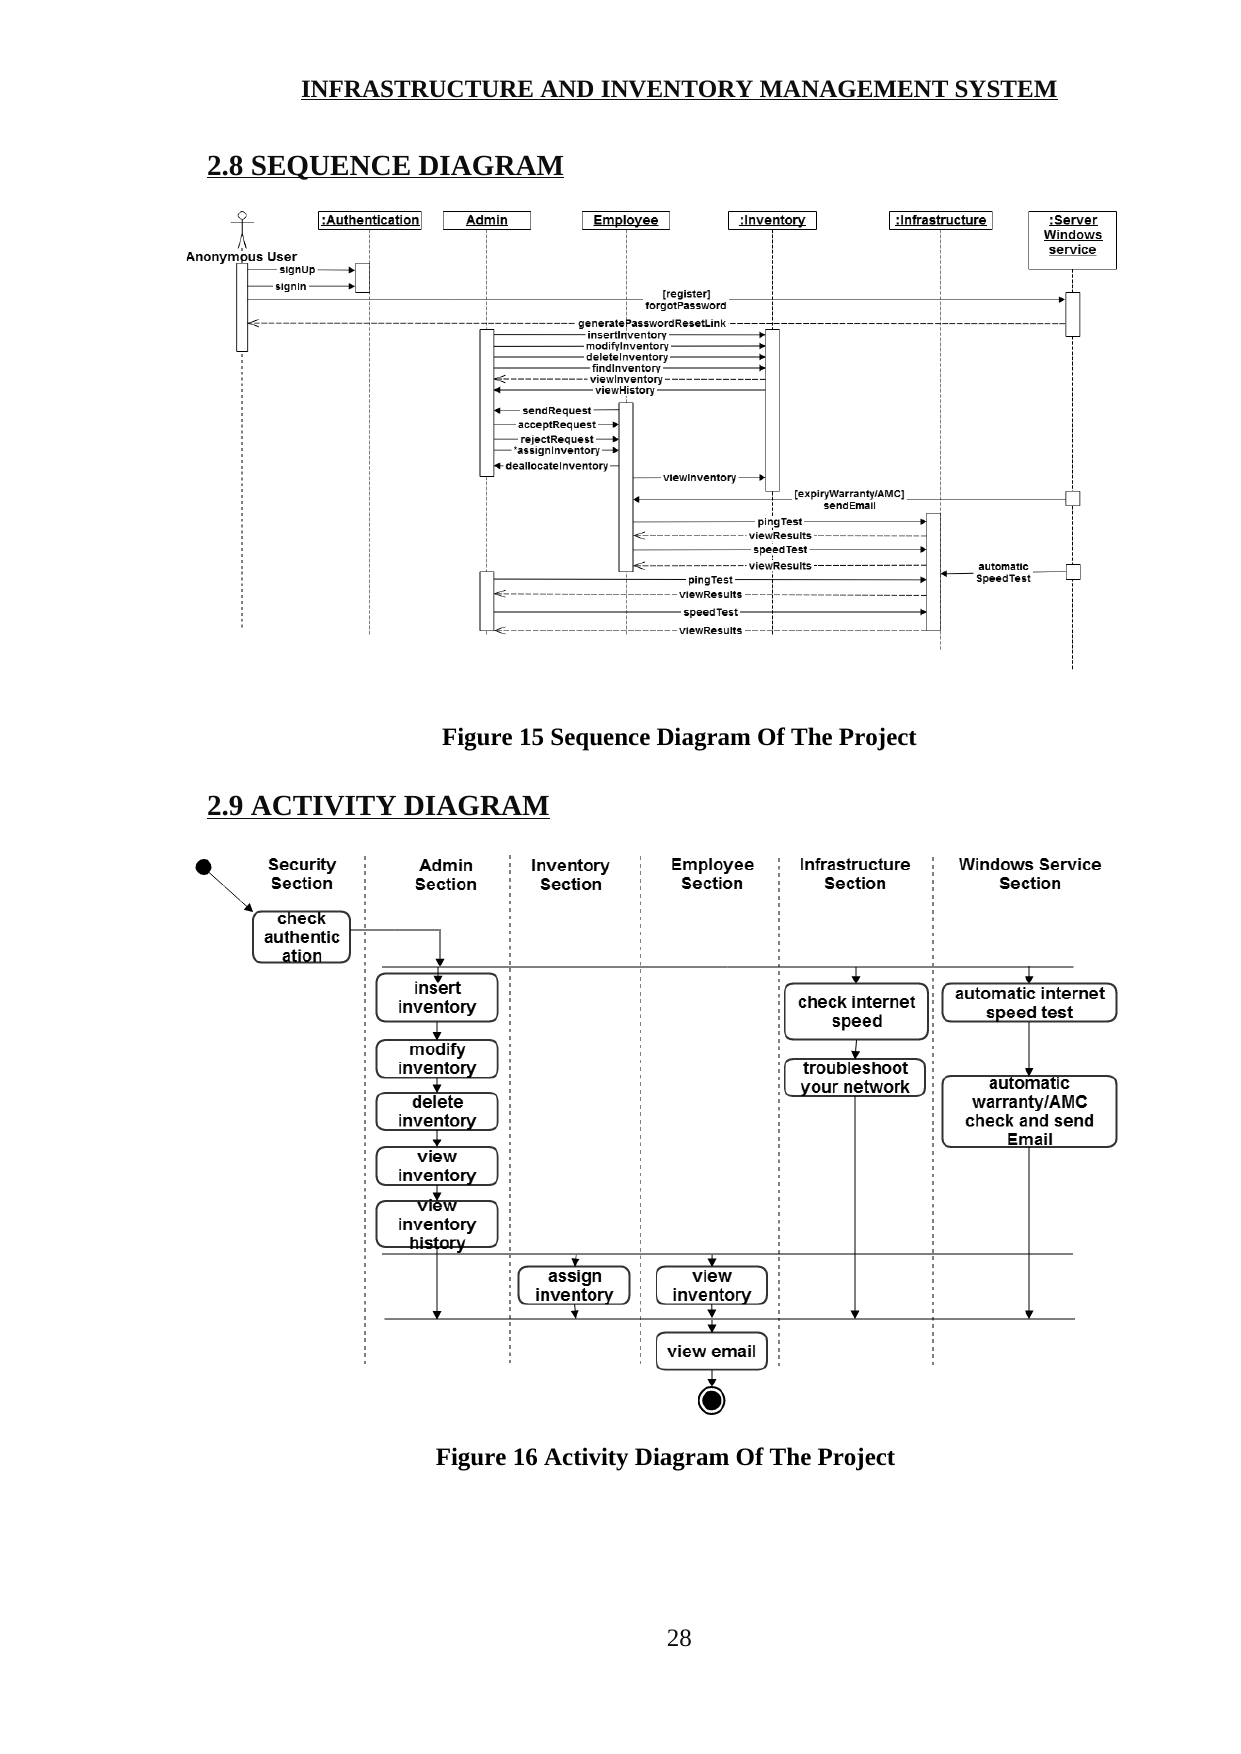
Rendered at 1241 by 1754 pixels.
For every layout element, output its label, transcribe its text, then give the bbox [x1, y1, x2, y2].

picture [192, 853, 1138, 1433]
picture [186, 211, 1132, 683]
subtitle 2.8 Sequence Diagram [207, 148, 1152, 181]
subtitle 2.9 Activity Diagram [207, 788, 1152, 822]
